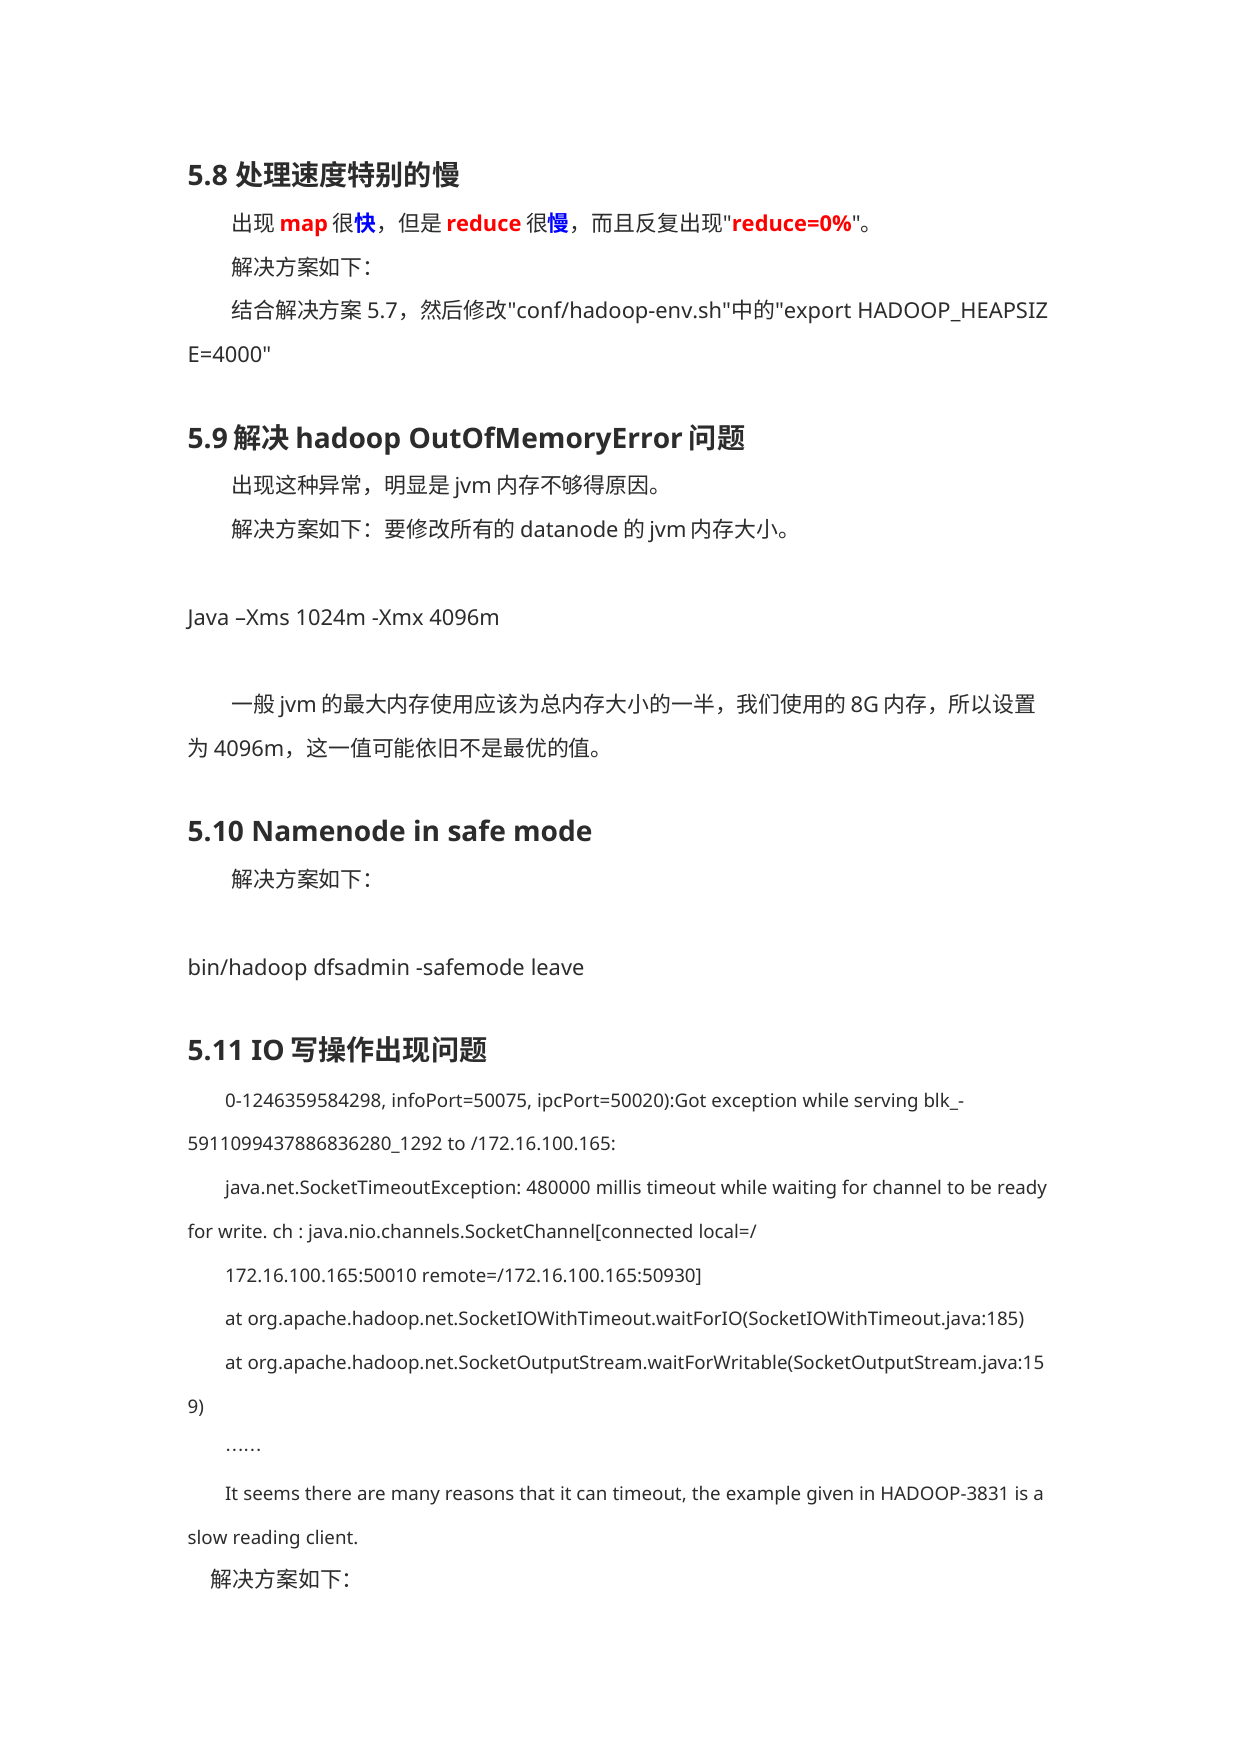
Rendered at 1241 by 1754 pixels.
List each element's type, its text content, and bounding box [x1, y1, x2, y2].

text 5.9解决hadoop OutOfMemoryError问题 [187, 412, 1053, 456]
text 解决方案如下：要修改所有的datanode的jvm内存大小。 [187, 500, 1053, 544]
text 5.11 IO写操作出现问题 [187, 1025, 1053, 1069]
text 一般jvm的最大内存使用应该为总内存大小的一半，我们使用的8G内存，所以设置为4096m，这一值可能依旧不是最优的值。 [187, 675, 1053, 762]
text Java –Xms 1024m -Xmx 4096m [187, 587, 1053, 631]
text 5.8 处理速度特别的慢 [187, 150, 1053, 194]
text 解决方案如下： [187, 237, 1053, 281]
text 5.10 Namenode in safe mode [187, 806, 1053, 850]
text 172.16.100.165:50010 remote=/172.16.100.165:50930] [187, 1244, 1053, 1287]
text 0-1246359584298, infoPort=50075, ipcPort=50020):Got exception while serving blk_-5911099437886836280_1292 to /172.16.100.165: [187, 1069, 1053, 1156]
text at org.apache.hadoop.net.SocketIOWithTimeout.waitForIO(SocketIOWithTimeout.java:185) [187, 1287, 1053, 1331]
text 出现这种异常，明显是jvm内存不够得原因。 [187, 456, 1053, 500]
text at org.apache.hadoop.net.SocketOutputStream.waitForWritable(SocketOutputStream.java:159) [187, 1331, 1053, 1419]
text 解决方案如下： [187, 1550, 1053, 1594]
text java.net.SocketTimeoutException: 480000 millis timeout while waiting for channel to be ready for write. ch : java.nio.channels.SocketChannel[connected local=/ [187, 1156, 1053, 1244]
text …… [187, 1419, 1053, 1462]
text 结合解决方案5.7，然后修改"conf/hadoop-env.sh"中的"export HADOOP_HEAPSIZE=4000" [187, 281, 1053, 369]
text 出现map很快，但是reduce很慢，而且反复出现"reduce=0%"。 [187, 194, 1053, 237]
text 解决方案如下： [187, 850, 1053, 894]
text bin/hadoop dfsadmin -safemode leave [187, 937, 1053, 981]
text It seems there are many reasons that it can timeout, the example given in HADOOP-3831 is a slow reading client. [187, 1462, 1053, 1550]
